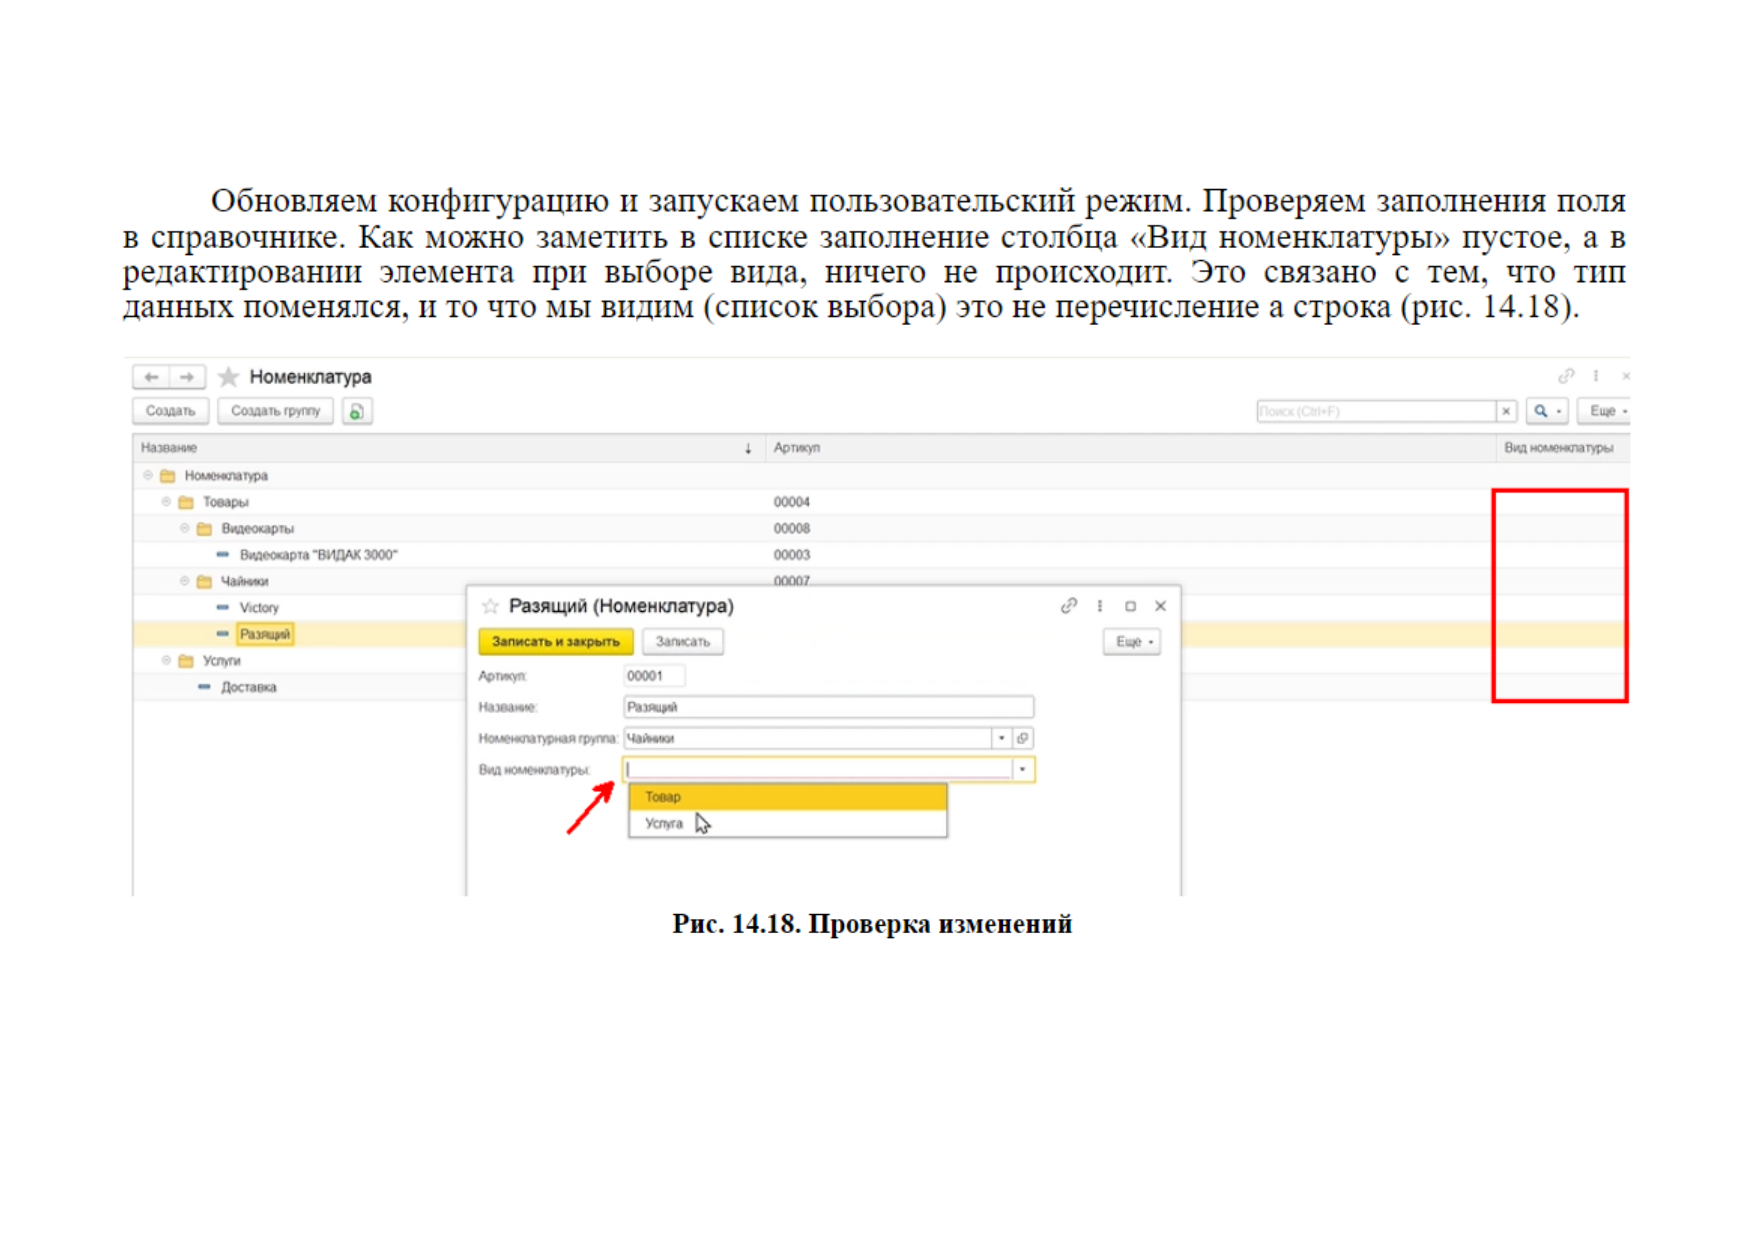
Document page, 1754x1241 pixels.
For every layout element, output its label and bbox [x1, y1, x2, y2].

picture [118, 346, 1636, 948]
picture [118, 177, 1636, 328]
